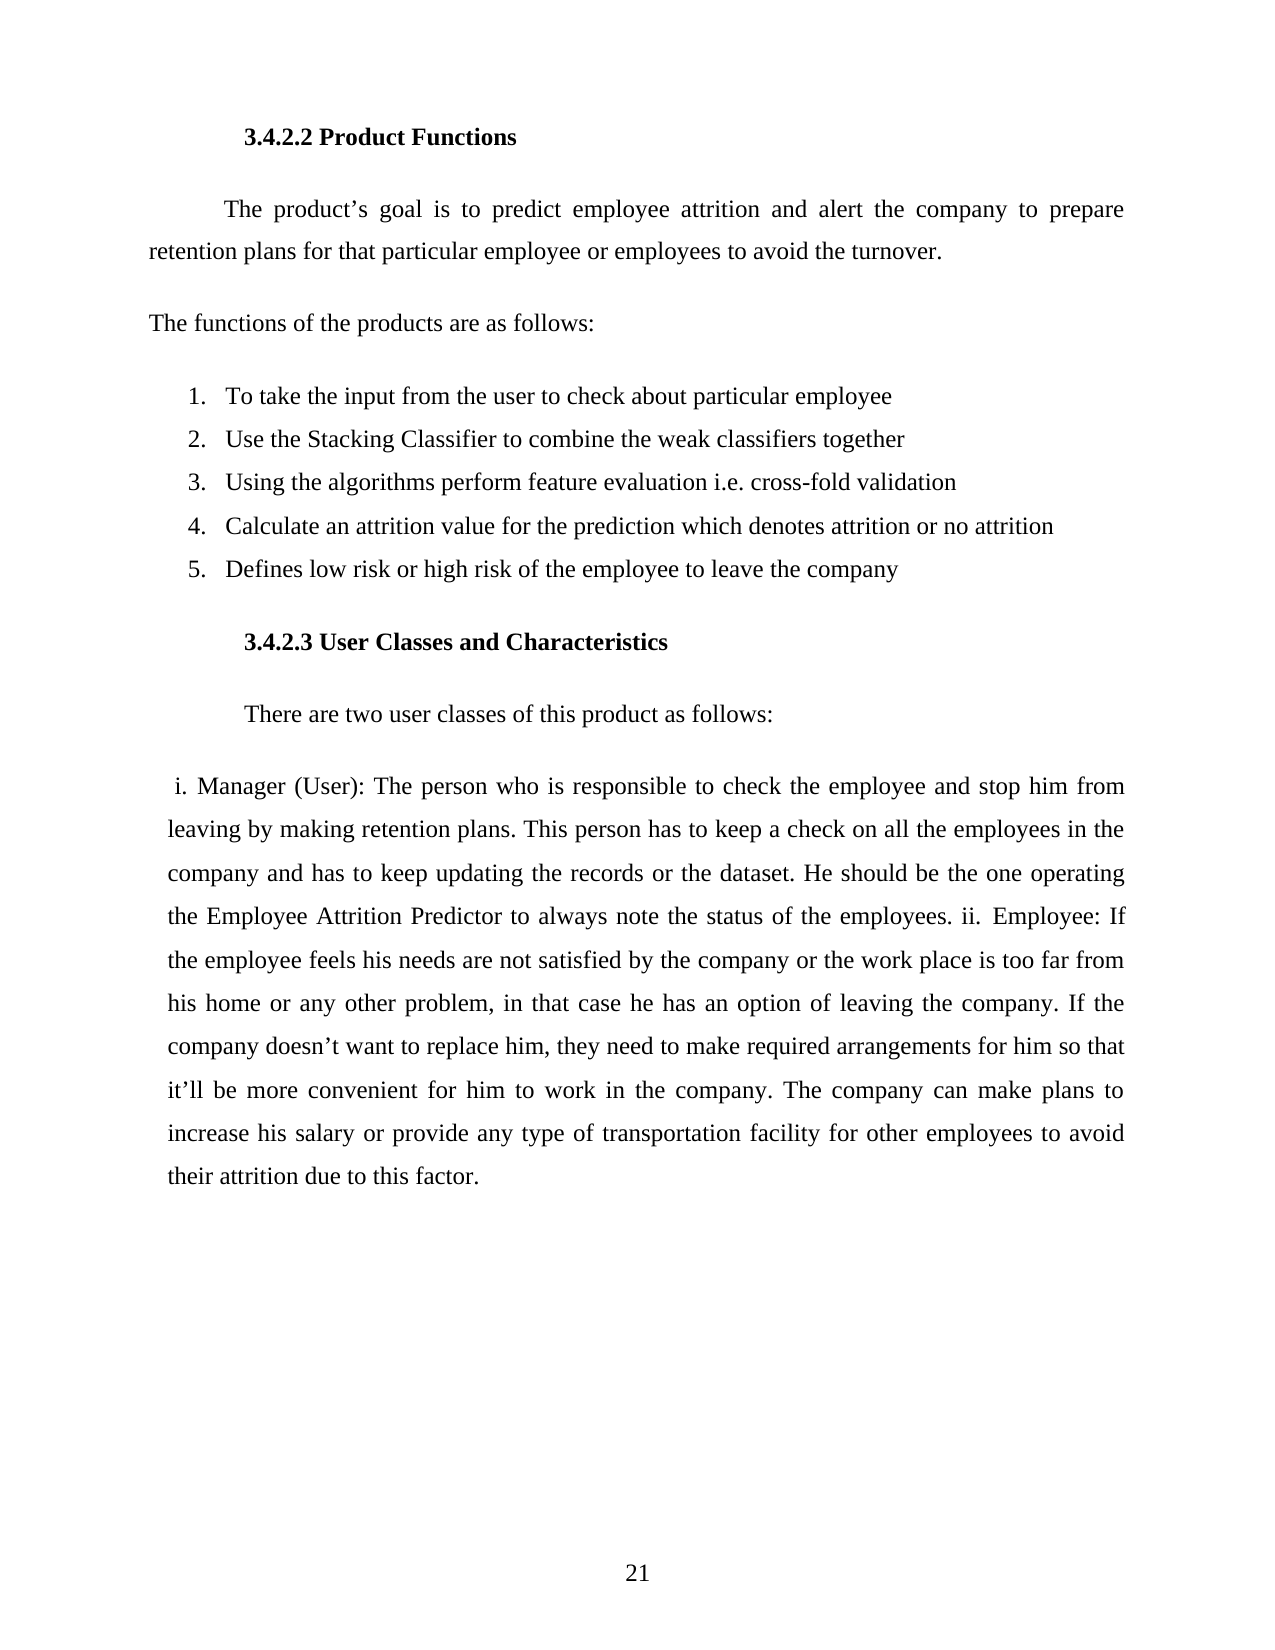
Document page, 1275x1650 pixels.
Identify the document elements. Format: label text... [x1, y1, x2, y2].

text There are two user classes of this product as follows: [244, 699, 1126, 727]
list To take the input from the user to check about particular employee [188, 381, 1126, 409]
list Calculate an attrition value for the prediction which denotes attrition or no attrition [188, 511, 1126, 540]
text The functions of the products are as follows: [148, 308, 1126, 337]
subtitle 3.4.2.3 User Classes and Characteristics [244, 627, 1211, 655]
list Use the Stacking Classifier to combine the weak classifiers together [188, 424, 1126, 453]
list Defines low risk or high risk of the employee to leave the company [188, 554, 1126, 583]
text The product’s goal is to predict employee attrition and alert the company to prepare retention plans for that particular employee or employees to avoid the turnover. [148, 194, 1126, 265]
list Using the algorithms perform feature evaluation i.e. cross-fold validation [188, 467, 1126, 496]
subtitle 3.4.2.2 Product Functions [244, 122, 1211, 151]
text i. Manager (User): The person who is responsible to check the employee and stop him from leaving by making retention plans. This person has to keep a check on all the employees in the company and has to keep updating the records or the dataset. He should be the one operating the Employee Attrition Predictor to always note the status of the employees. ii. Employee: If the employee feels his needs are not satisfied by the company or the work place is too far from his home or any other problem, in that case he has an option of leaving the company. If the company doesn’t want to replace him, they need to make required arrangements for him so that it’ll be more convenient for him to work in the company. The company can make plans to increase his salary or provide any type of transportation facility for other employees to avoid their attrition due to this factor. [167, 771, 1126, 1190]
